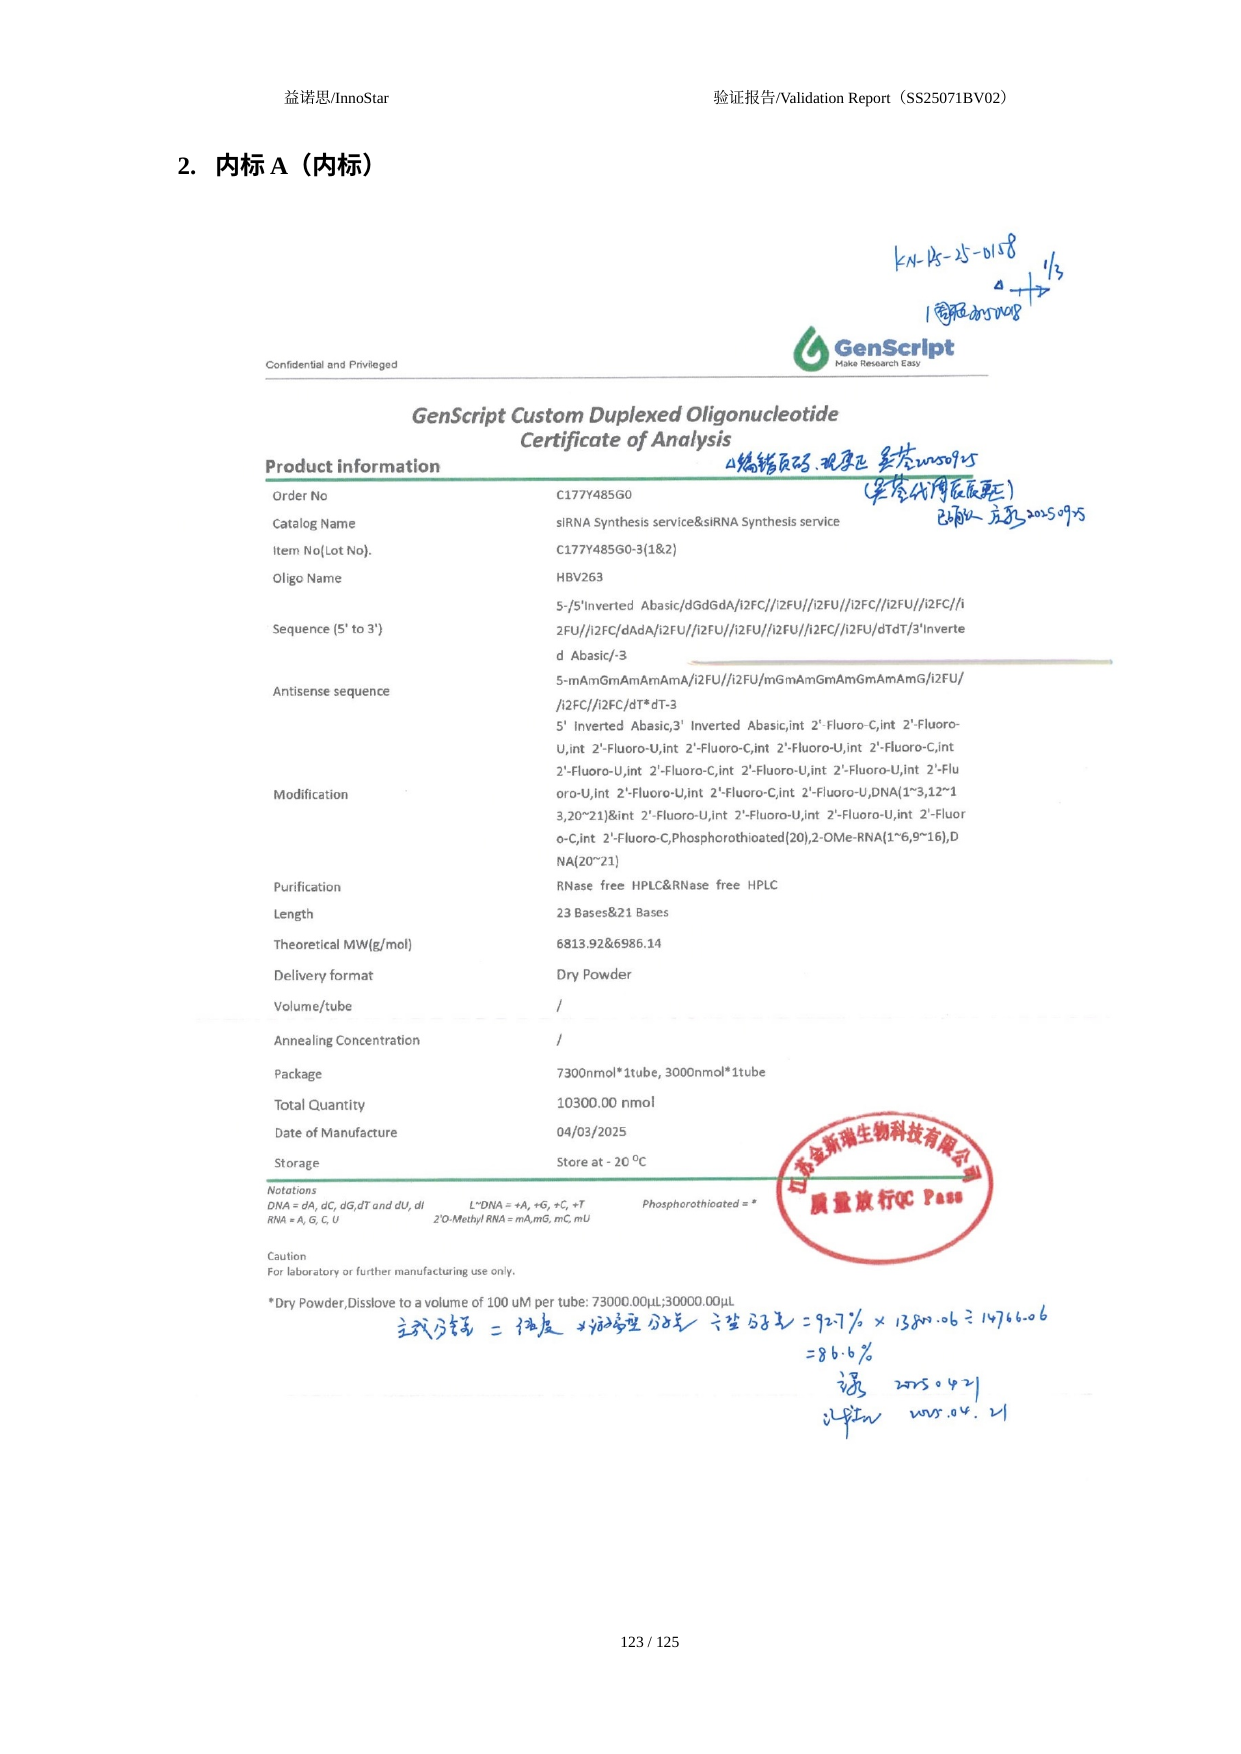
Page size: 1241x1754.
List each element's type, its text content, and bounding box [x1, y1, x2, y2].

picture [177, 181, 1123, 1519]
list 内标A（内标） [177, 148, 1122, 181]
